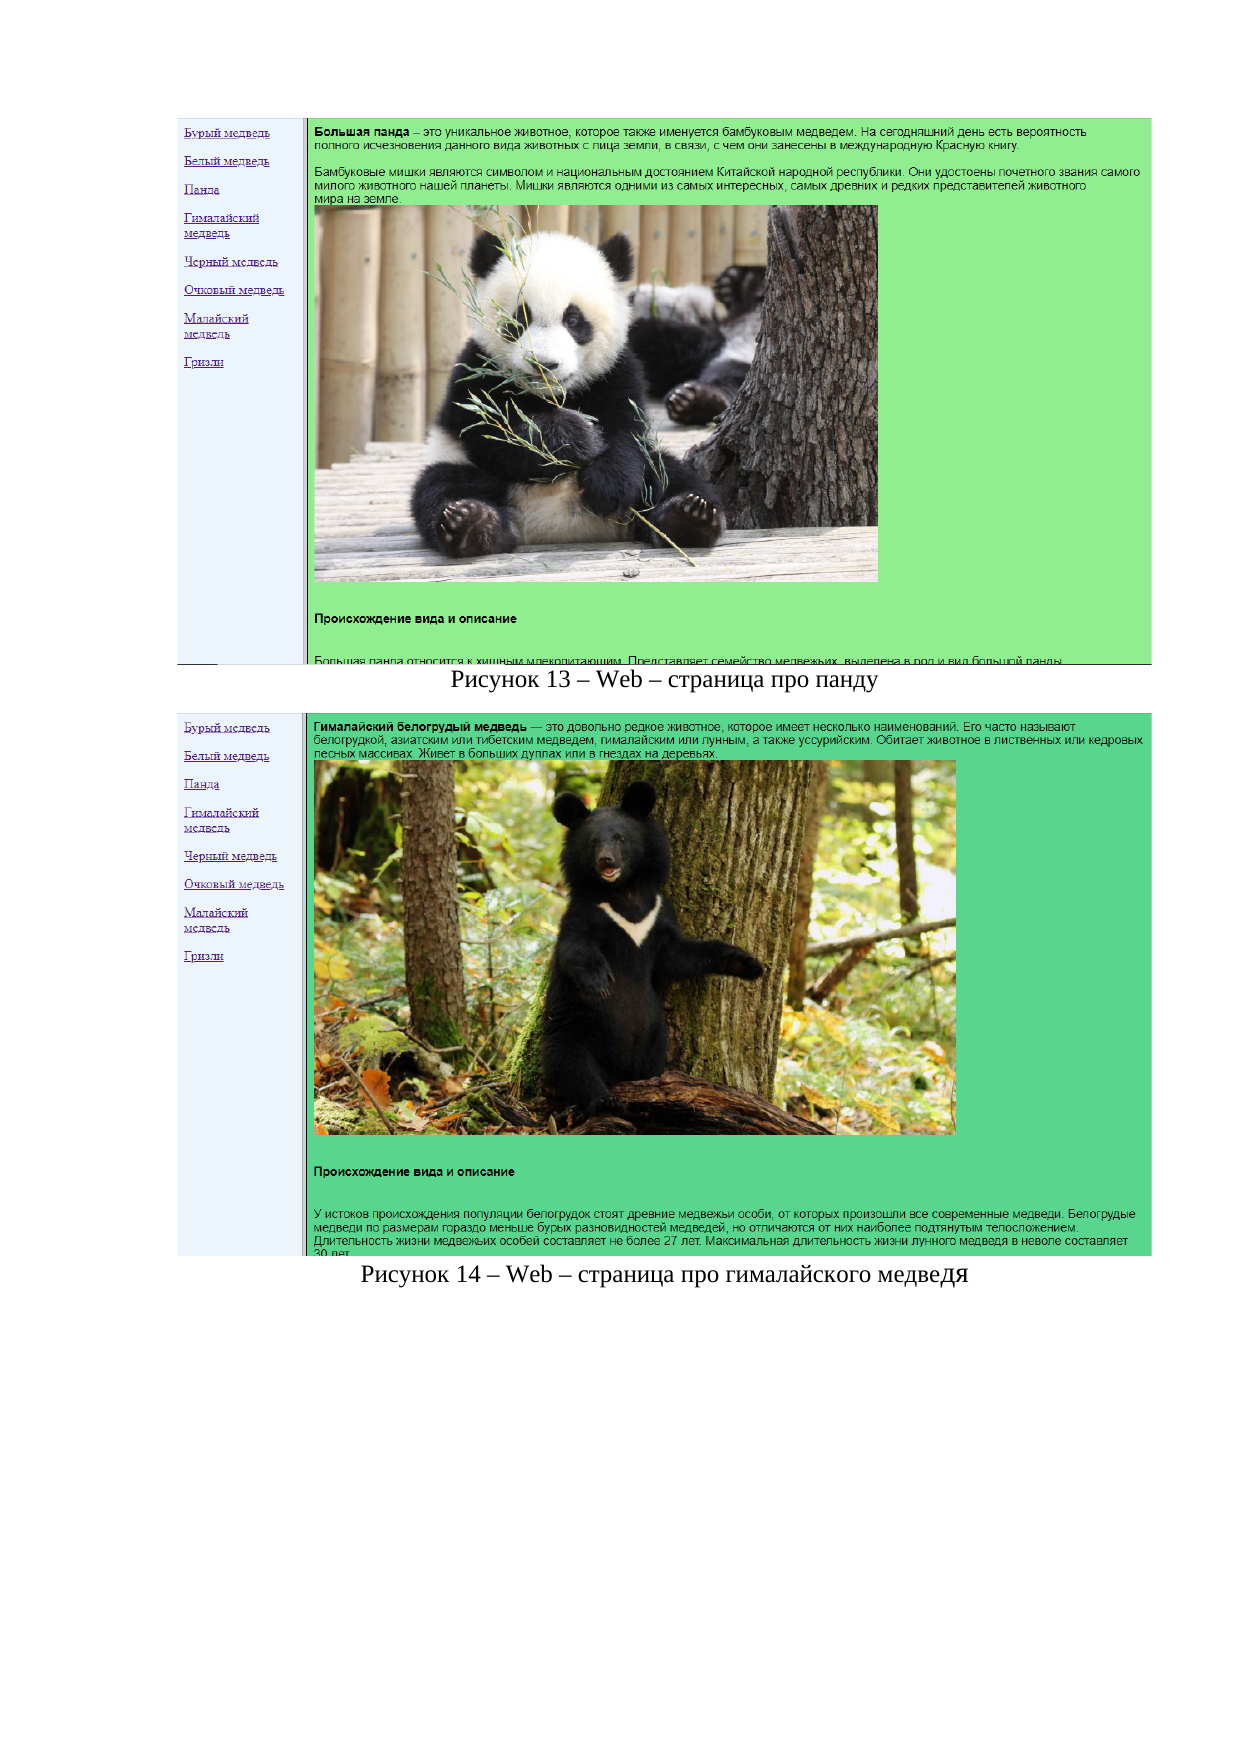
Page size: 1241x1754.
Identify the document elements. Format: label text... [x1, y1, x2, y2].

picture [177, 713, 1152, 1256]
picture [177, 118, 1152, 665]
text Рисунок 14 ‒ Web ‒ страница про гималайского медведя [177, 1256, 1152, 1289]
text Рисунок 13 ‒ Web ‒ страница про панду [177, 665, 1152, 693]
